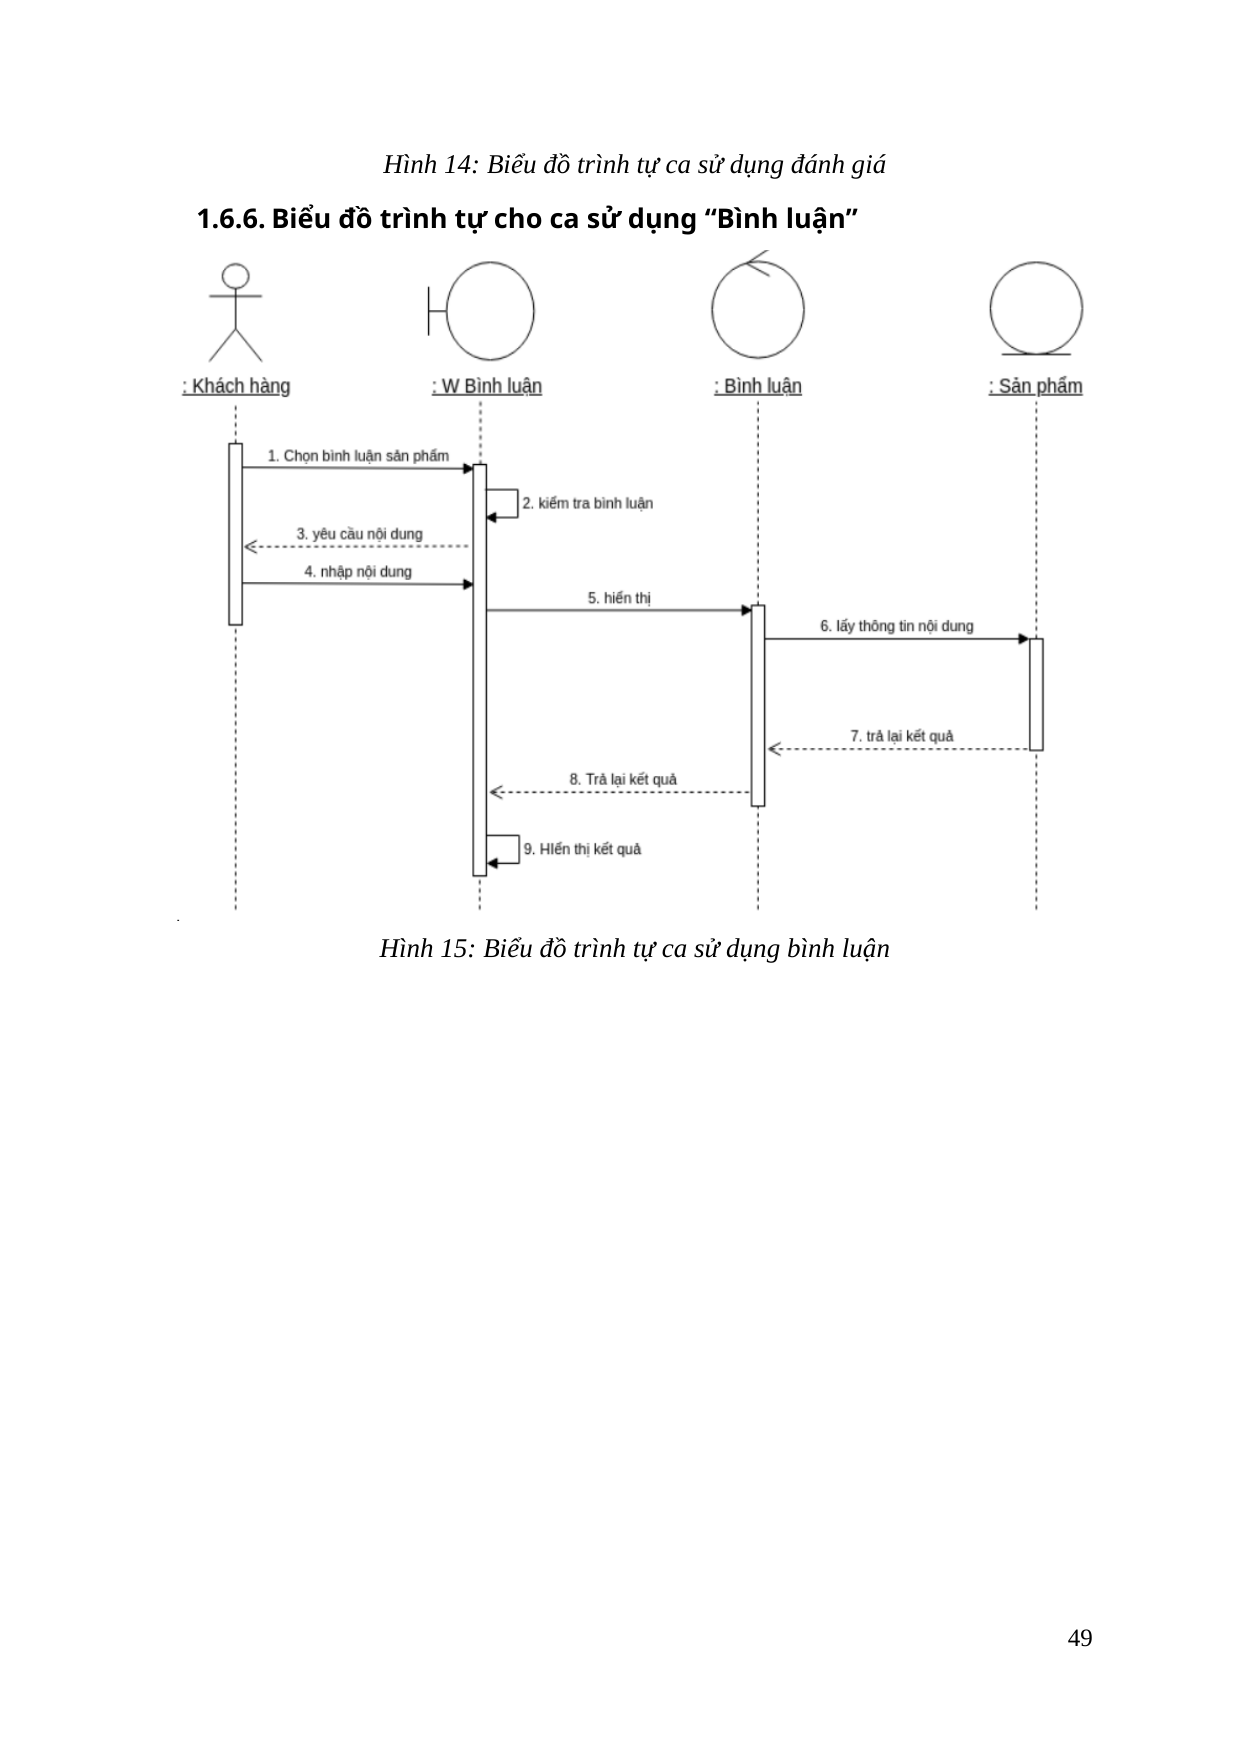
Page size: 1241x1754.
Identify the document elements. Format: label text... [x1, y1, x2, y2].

subtitle Biểu đồ trình tự cho ca sử dụng “Bình luận” [196, 200, 1092, 237]
text Hình 15: Biểu đồ trình tự ca sử dụng bình luận [177, 932, 1092, 963]
text Hình 14: Biểu đồ trình tự ca sử dụng đánh giá [177, 148, 1092, 179]
picture [177, 250, 1093, 921]
